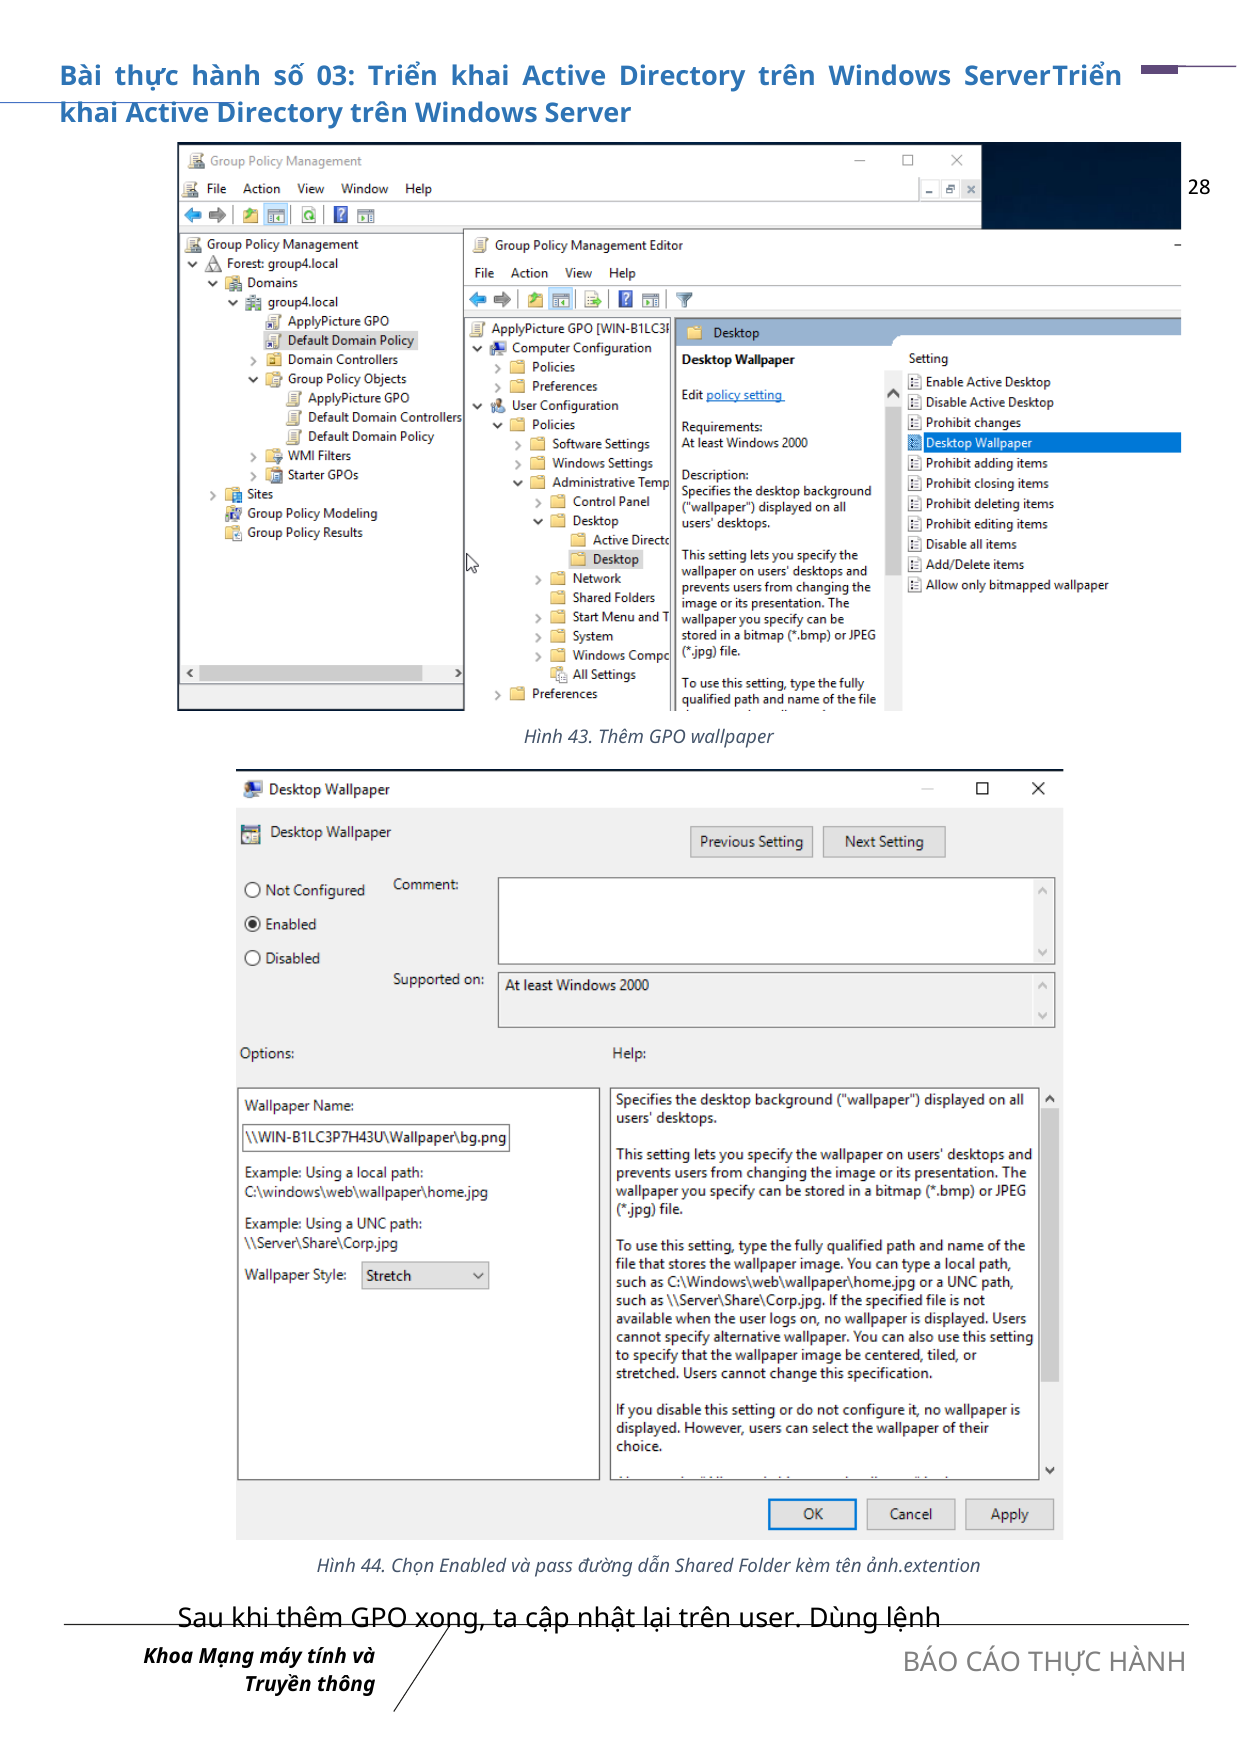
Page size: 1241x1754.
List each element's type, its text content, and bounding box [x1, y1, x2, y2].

picture [177, 142, 1182, 711]
text Hình 43. Thêm GPO wallpaper [118, 723, 1122, 748]
picture [236, 769, 1064, 1540]
text Hình 44. Chọn Enabled và pass đường dẫn Shared Folder kèm tên ảnh.extention [118, 1552, 1122, 1578]
text Sau khi thêm GPO xong, ta cập nhật lại trên user. Dùng lệnh [118, 1599, 1122, 1636]
